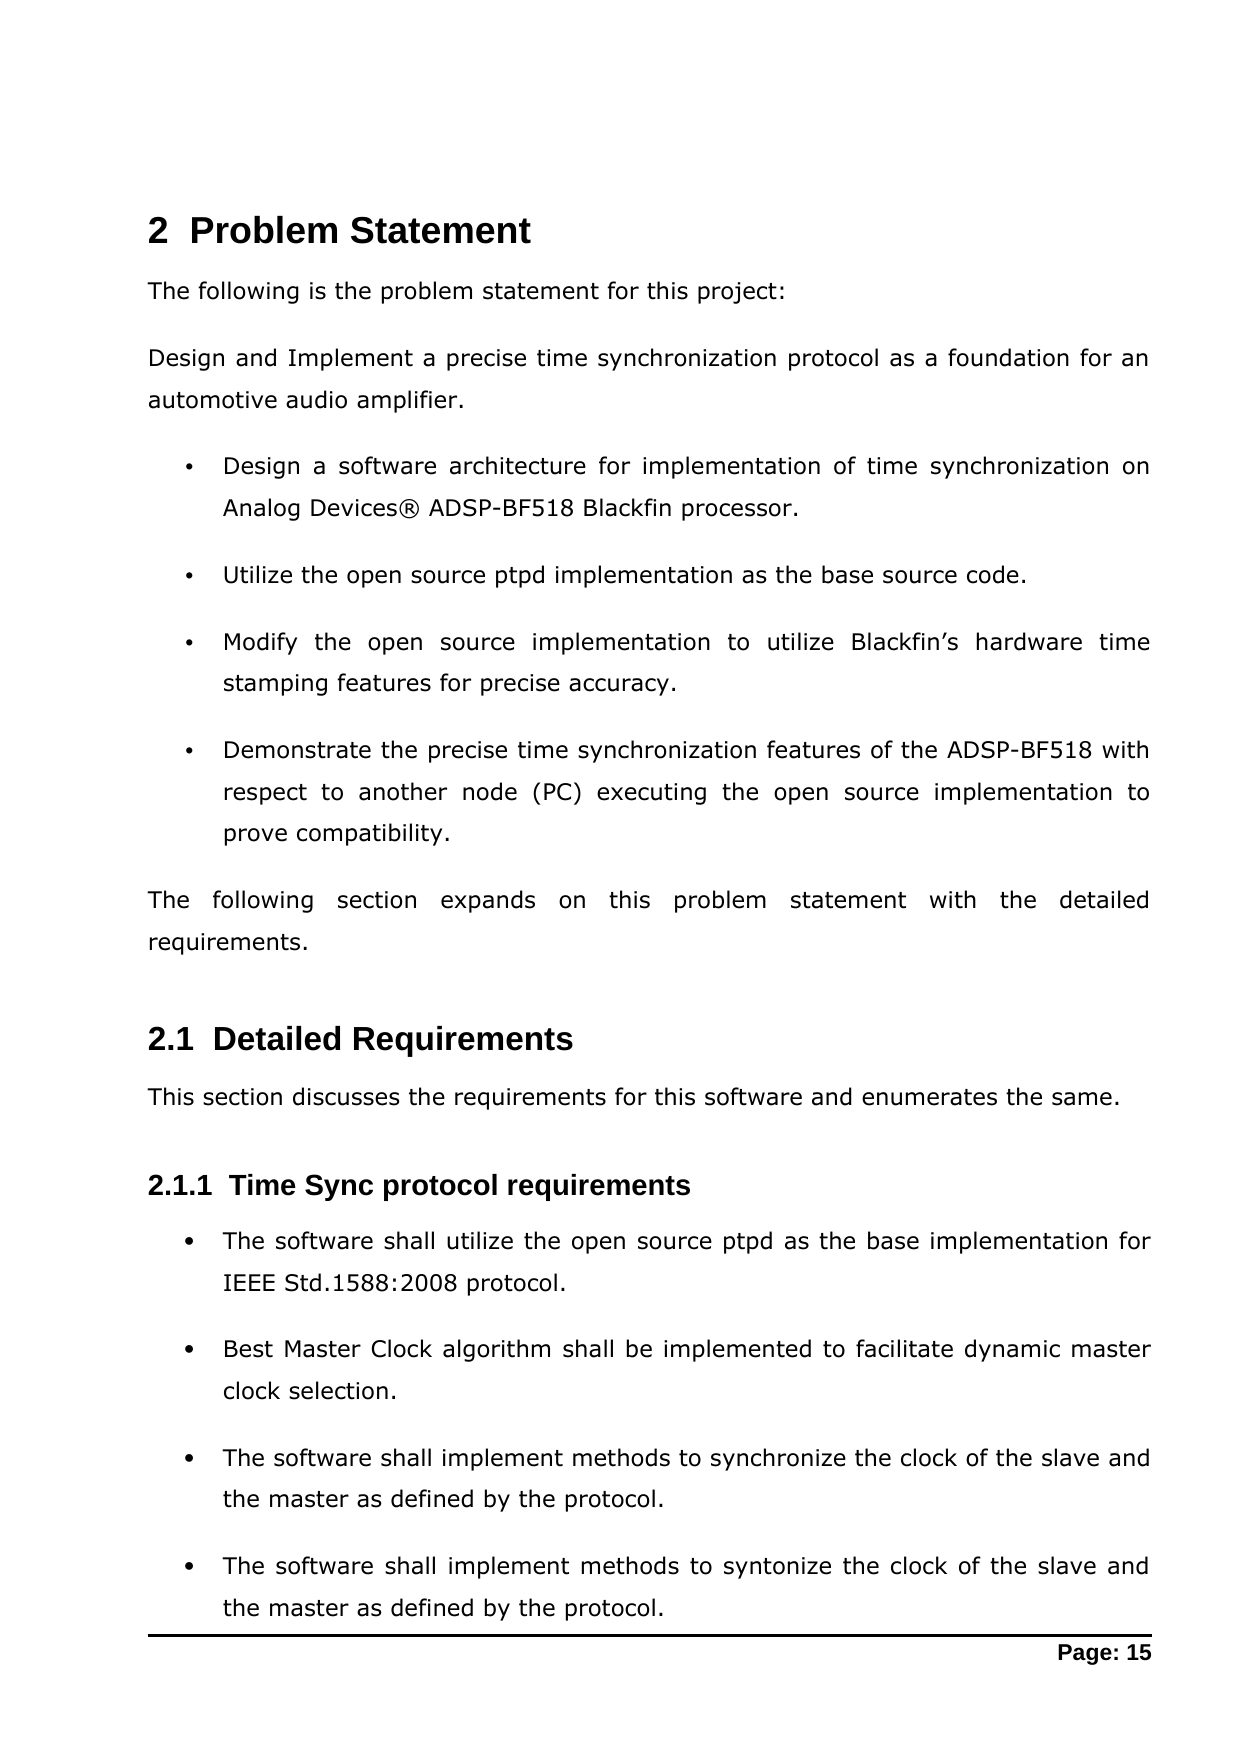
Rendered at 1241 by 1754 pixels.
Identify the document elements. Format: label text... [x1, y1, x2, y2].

text The following is the problem statement for this project: [148, 277, 1152, 304]
subtitle Problem Statement [148, 208, 1152, 252]
text Design and Implement a precise time synchronization protocol as a foundation for an automotive audio amplifier. [148, 343, 1152, 413]
list Modify the open source implementation to utilize Blackfin’s hardware time stamping features for precise accuracy. [185, 627, 1152, 697]
list Best Master Clock algorithm shall be implemented to facilitate dynamic master clock selection. [185, 1335, 1152, 1404]
text This section discusses the requirements for this software and enumerates the same. [148, 1082, 1152, 1110]
subtitle Detailed Requirements [148, 1019, 1152, 1057]
list Demonstrate the precise time synchronization features of the ADSP-BF518 with respect to another node (PC) executing the open source implementation to prove compatibility. [185, 735, 1152, 847]
list The software shall utilize the open source ptpd as the base implementation for IEEE Std.1588:2008 protocol. [185, 1226, 1152, 1296]
list Design a software architecture for implementation of time synchronization on Analog Devices® ADSP-BF518 Blackfin processor. [185, 452, 1152, 521]
list The software shall implement methods to syntonize the clock of the slave and the master as defined by the protocol. [185, 1552, 1152, 1621]
text The following section expands on this problem statement with the detailed requirements. [148, 886, 1152, 955]
subtitle Time Sync protocol requirements [148, 1168, 1152, 1201]
list Utilize the open source ptpd implementation as the base source code. [185, 560, 1152, 588]
list The software shall implement methods to synchronize the clock of the slave and the master as defined by the protocol. [185, 1443, 1152, 1513]
